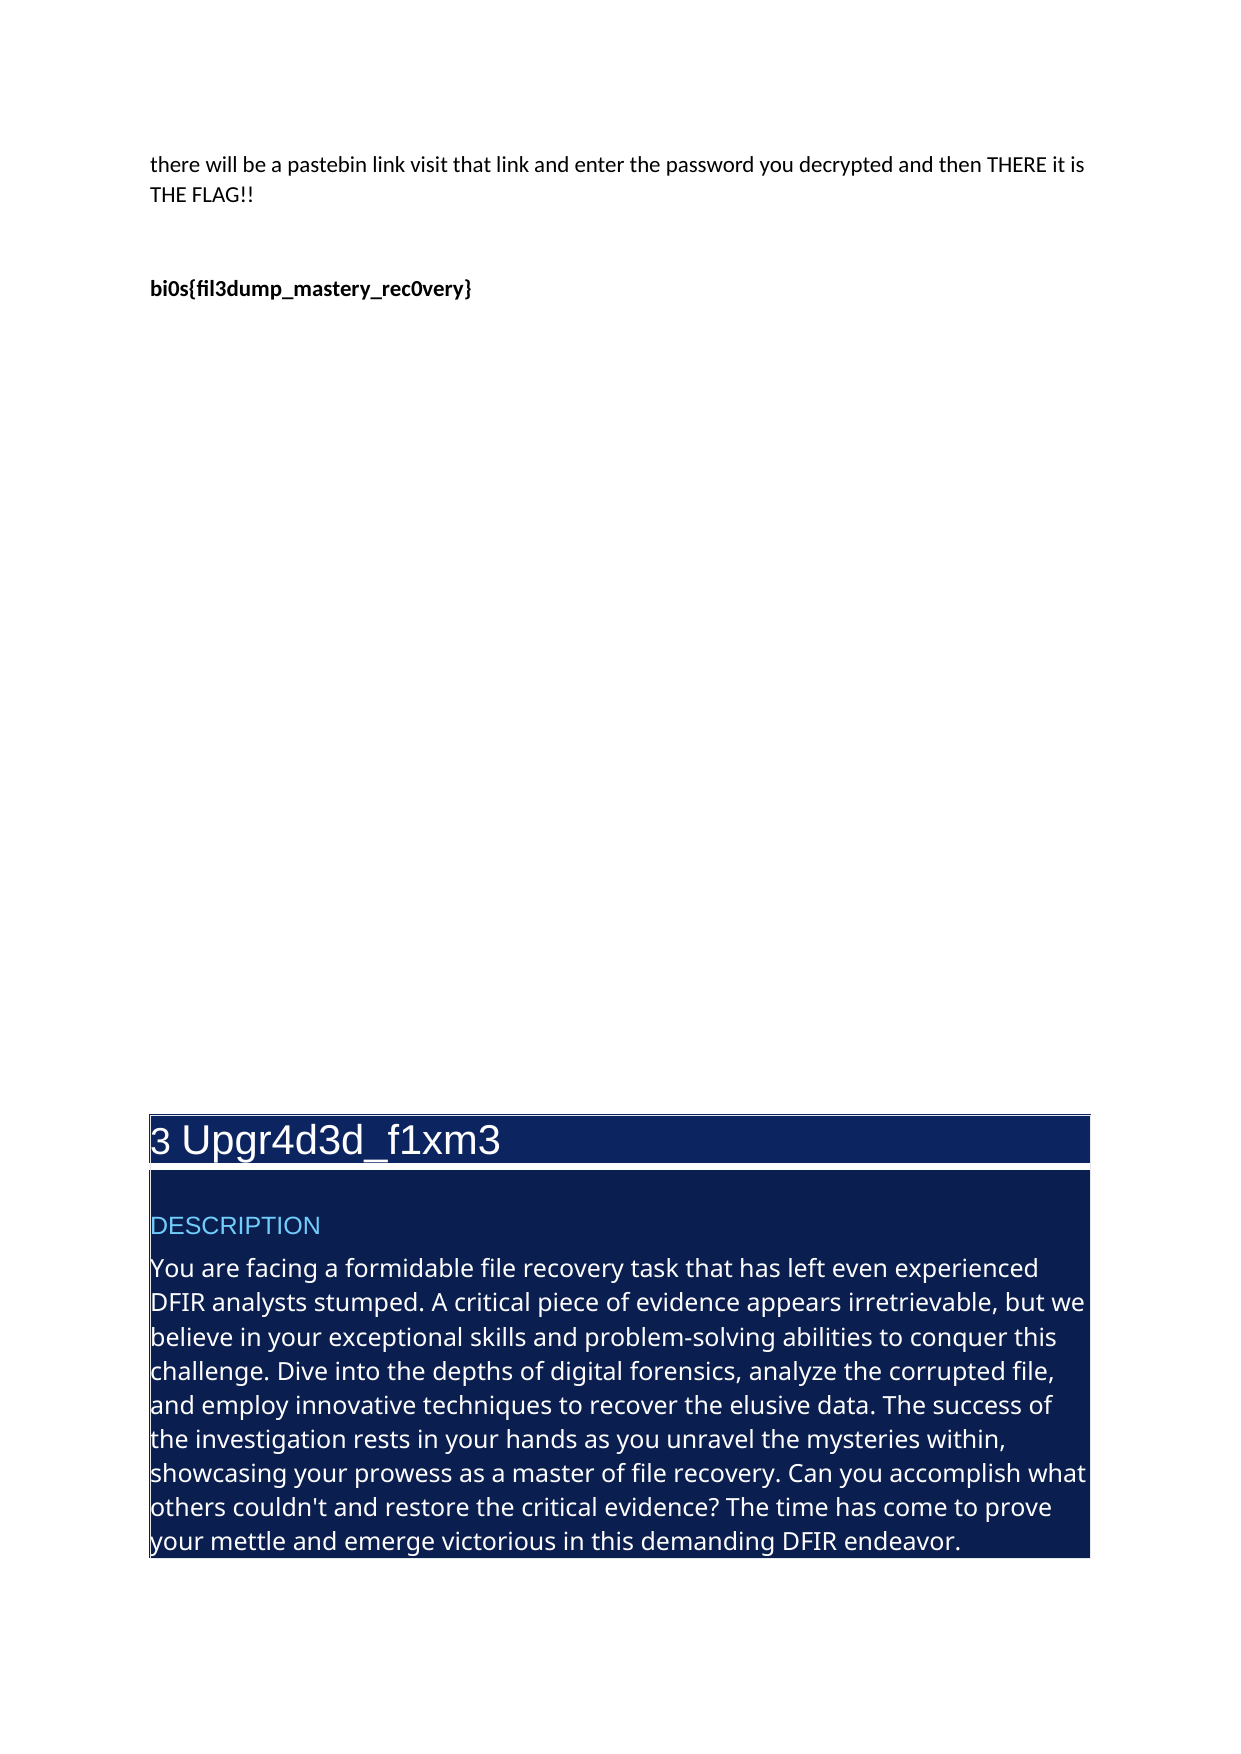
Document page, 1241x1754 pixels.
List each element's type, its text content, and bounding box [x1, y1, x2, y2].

subtitle DESCRIPTION [151, 1210, 1090, 1239]
text You are facing a formidable file recovery task that has left even experienced DFIR analysts stumped. A critical piece of evidence appears irretrievable, but we believe in your exceptional skills and problem-solving abilities to conquer this challenge. Dive into the depths of digital forensics, analyze the corrupted file, and employ innovative techniques to recover the elusive data. The success of the investigation rests in your hands as you unravel the mysteries within, showcasing your prowess as a master of file recovery. Can you accomplish what others couldn't and restore the critical evidence? The time has come to prove your mettle and emerge victorious in this demanding DFIR endeavor. [151, 1251, 1090, 1558]
subtitle 3 Upgr4d3d_f1xm3 [151, 1116, 1090, 1163]
text bi0s{fil3dump_mastery_rec0very} [150, 274, 1090, 302]
text there will be a pastebin link visit that link and enter the password you decrypted and then THERE it is THE FLAG!! [150, 150, 1090, 208]
